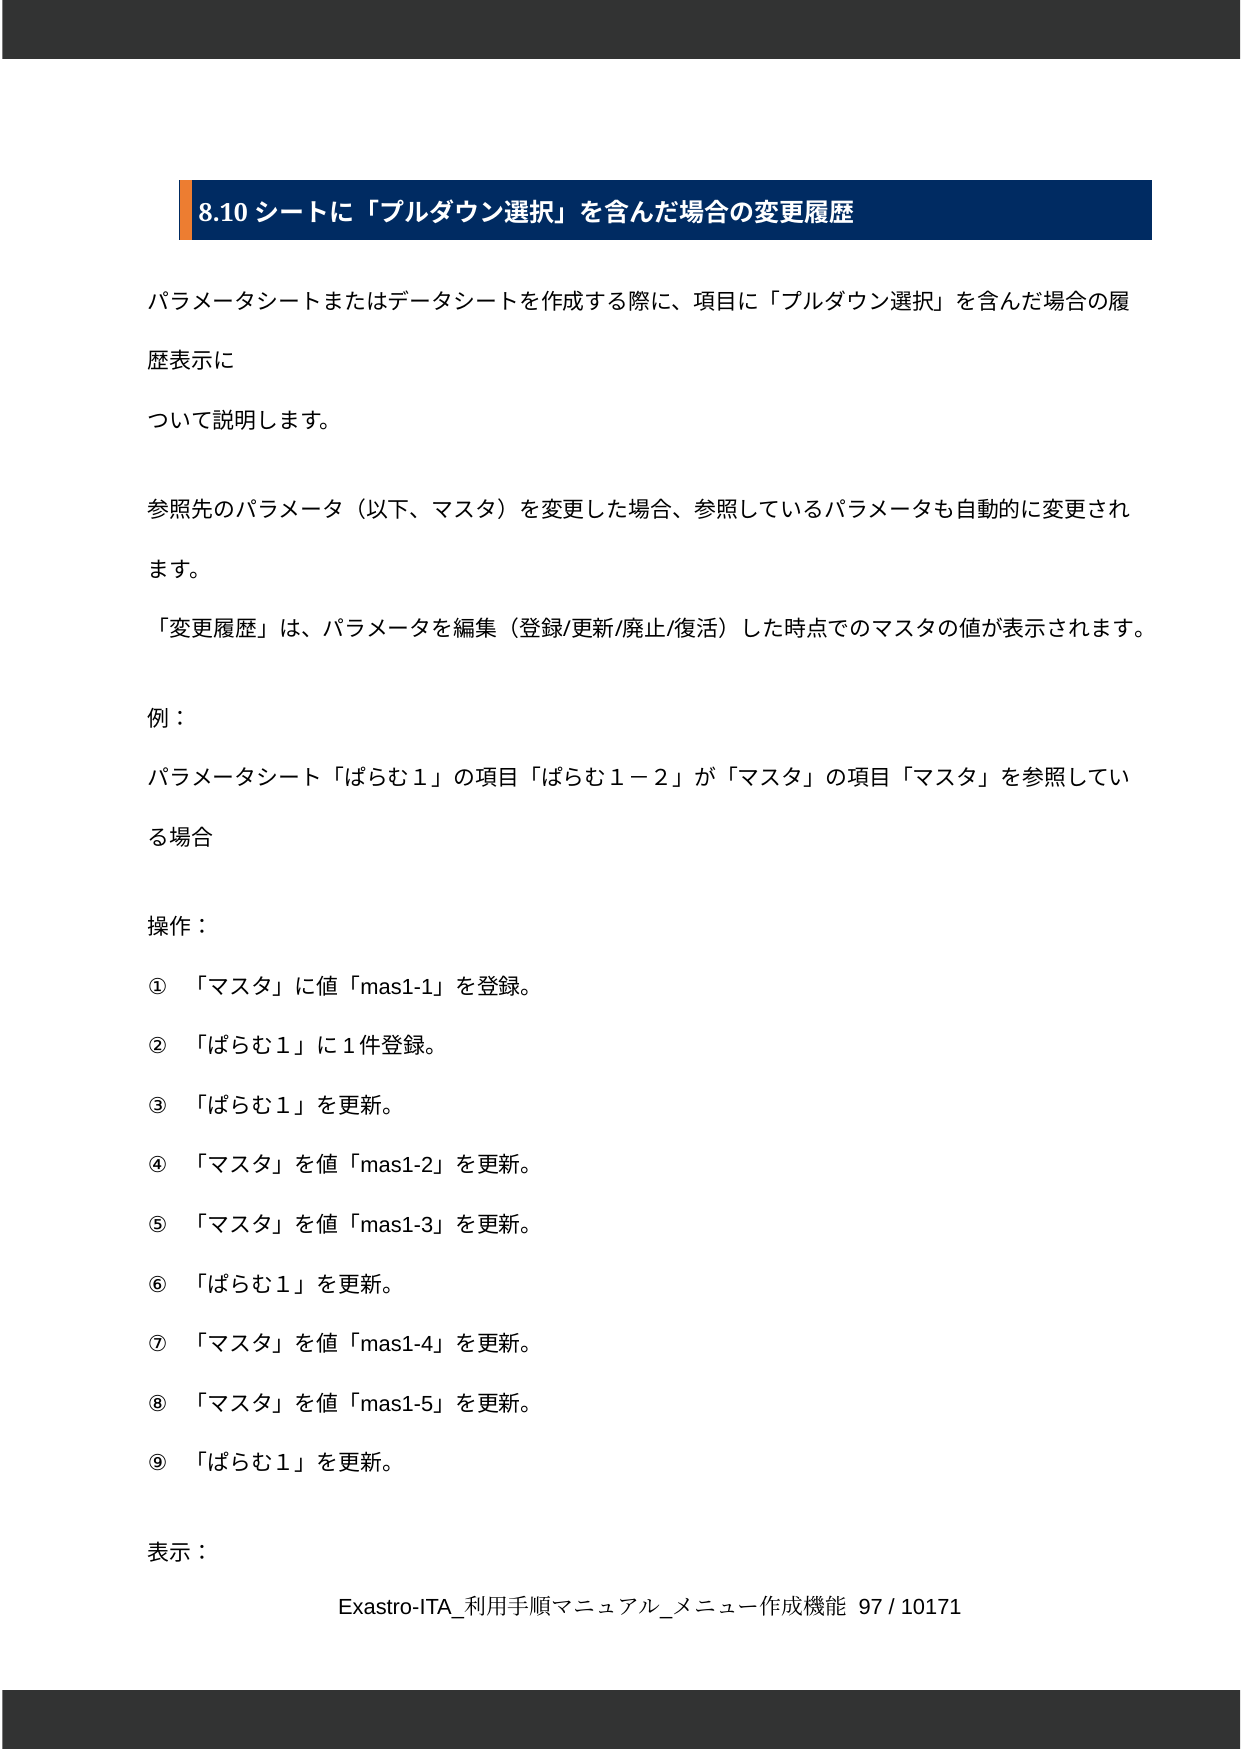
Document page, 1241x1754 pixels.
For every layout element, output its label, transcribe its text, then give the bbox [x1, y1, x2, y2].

text 例： [148, 687, 1152, 746]
list 「ぱらむ１」を更新。 [148, 1074, 1152, 1134]
picture [2, 0, 1241, 59]
subtitle シートに「プルダウン選択」を含んだ場合の変更履歴 [192, 180, 1152, 240]
text パラメータシートまたはデータシートを作成する際に、項目に「プルダウン選択」を含んだ場合の履歴表示に ついて説明します。 [148, 270, 1152, 448]
list 「マスタ」を値「mas1-2」を更新。 [148, 1134, 1152, 1193]
text 参照先のパラメータ（以下、マスタ）を変更した場合、参照しているパラメータも自動的に変更されます。 [148, 478, 1152, 597]
text 操作： [148, 895, 1152, 955]
text パラメータシート「ぱらむ１」の項目「ぱらむ１－２」が「マスタ」の項目「マスタ」を参照している場合 [148, 746, 1152, 866]
list 「マスタ」を値「mas1-3」を更新。 [148, 1193, 1152, 1253]
list 「ぱらむ１」を更新。 [148, 1432, 1152, 1491]
picture [2, 1690, 1241, 1749]
list 「マスタ」に値「mas1-1」を登録。 [148, 955, 1152, 1014]
list 「ぱらむ１」を更新。 [148, 1253, 1152, 1312]
text 表示： [148, 1521, 1152, 1581]
list 「ぱらむ１」に1件登録。 [148, 1014, 1152, 1074]
text 「変更履歴」は、パラメータを編集（登録/更新/廃止/復活）した時点でのマスタの値が表示されます。 [148, 597, 1152, 657]
list 「マスタ」を値「mas1-5」を更新。 [148, 1372, 1152, 1432]
list 「マスタ」を値「mas1-4」を更新。 [148, 1312, 1152, 1372]
